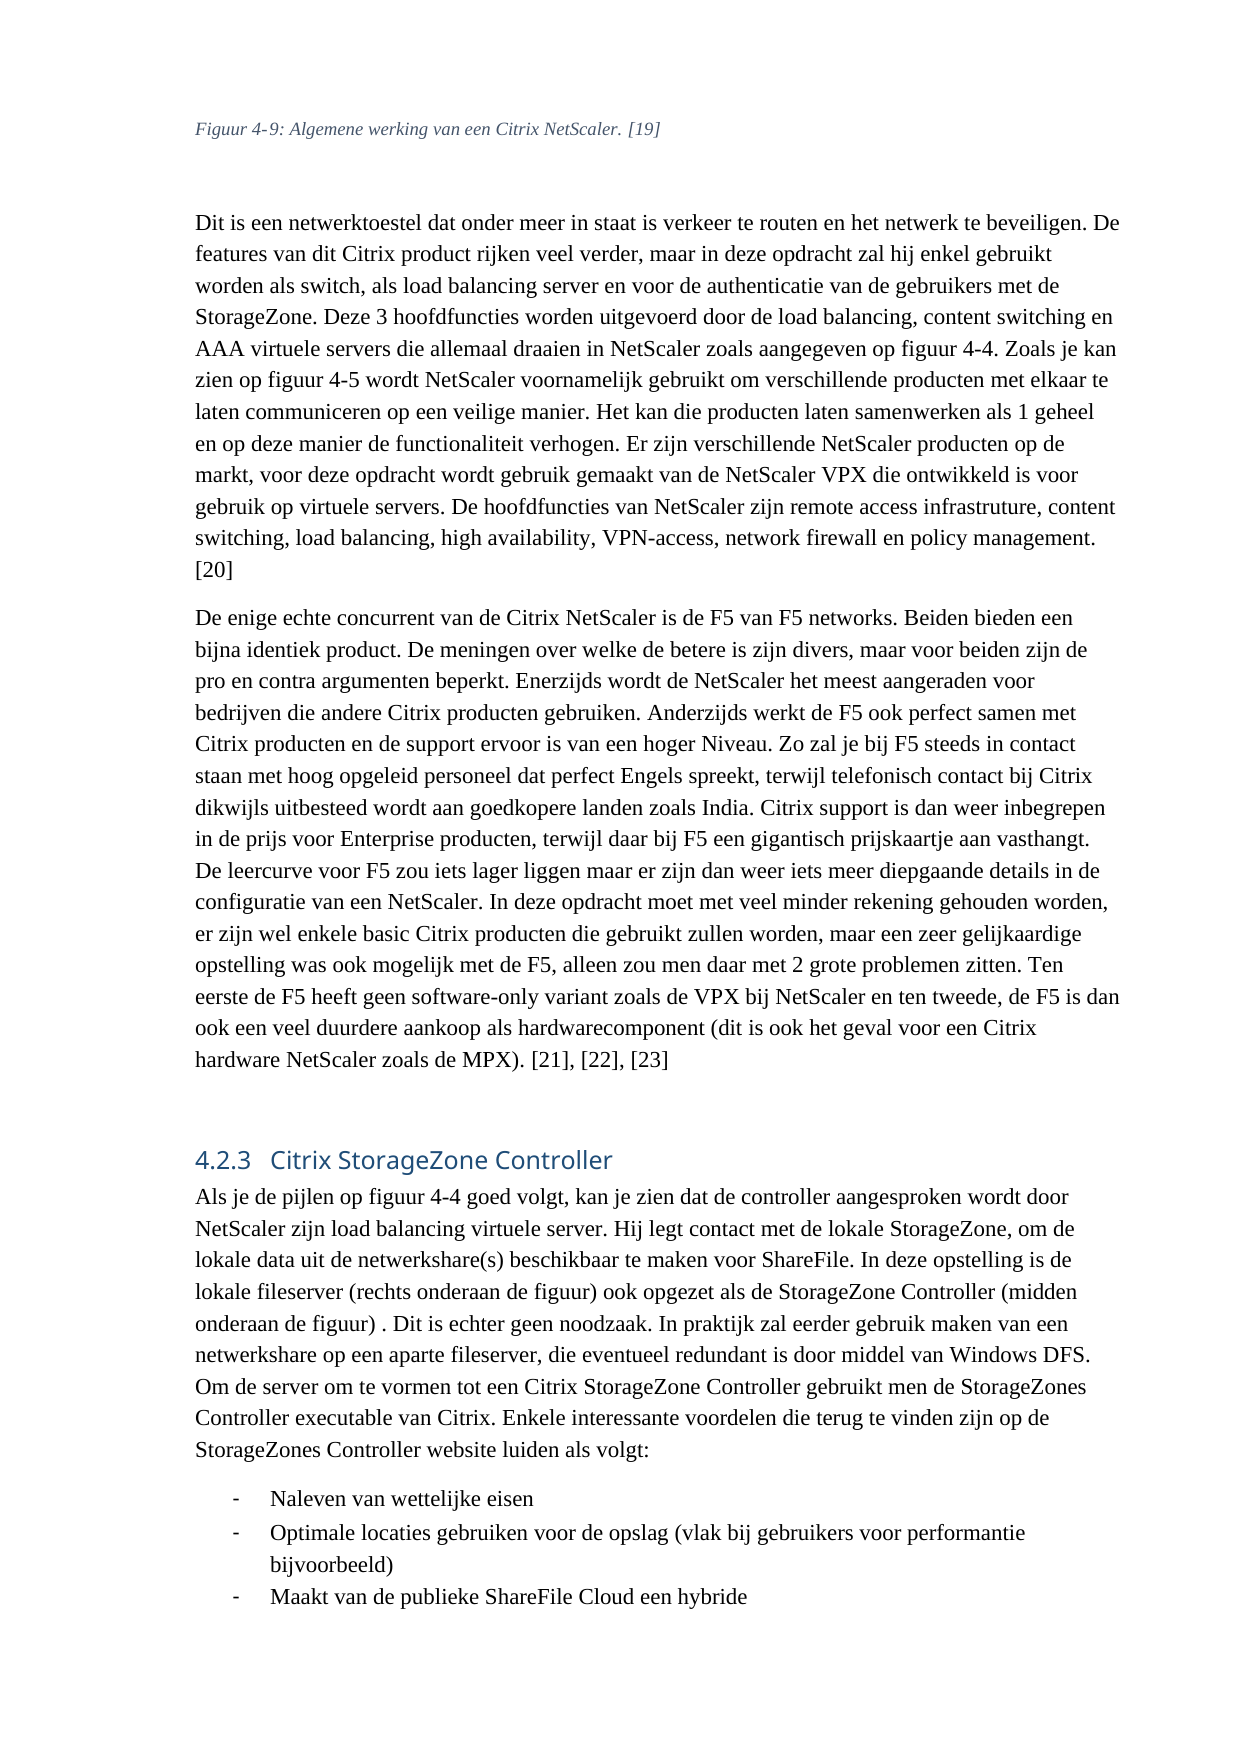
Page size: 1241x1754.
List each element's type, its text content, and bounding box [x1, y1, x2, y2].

text De enige echte concurrent van de Citrix NetScaler is de F5 van F5 networks. Beiden bieden een bijna identiek product. De meningen over welke de betere is zijn divers, maar voor beiden zijn de pro en contra argumenten beperkt. Enerzijds wordt de NetScaler het meest aangeraden voor bedrijven die andere Citrix producten gebruiken. Anderzijds werkt de F5 ook perfect samen met Citrix producten en de support ervoor is van een hoger Niveau. Zo zal je bij F5 steeds in contact staan met hoog opgeleid personeel dat perfect Engels spreekt, terwijl telefonisch contact bij Citrix dikwijls uitbesteed wordt aan goedkopere landen zoals India. Citrix support is dan weer inbegrepen in de prijs voor Enterprise producten, terwijl daar bij F5 een gigantisch prijskaartje aan vasthangt. De leercurve voor F5 zou iets lager liggen maar er zijn dan weer iets meer diepgaande details in de configuratie van een NetScaler. In deze opdracht moet met veel minder rekening gehouden worden, er zijn wel enkele basic Citrix producten die gebruikt zullen worden, maar een zeer gelijkaardige opstelling was ook mogelijk met de F5, alleen zou men daar met 2 grote problemen zitten. Ten eerste de F5 heeft geen software-only variant zoals de VPX bij NetScaler en ten tweede, de F5 is dan ook een veel duurdere aankoop als hardwarecomponent (dit is ook het geval voor een Citrix hardware NetScaler zoals de MPX). , , [195, 604, 1122, 1072]
text Figuur 4-5: Algemene werking van een Citrix NetScaler. [195, 118, 1122, 140]
list Optimale locaties gebruiken voor de opslag (vlak bij gebruikers voor performantie bijvoorbeeld) [232, 1518, 1122, 1577]
list Maakt van de publieke ShareFile Cloud een hybride [232, 1582, 1122, 1610]
text Dit is een netwerktoestel dat onder meer in staat is verkeer te routen en het netwerk te beveiligen. De features van dit Citrix product rijken veel verder, maar in deze opdracht zal hij enkel gebruikt worden als switch, als load balancing server en voor de authenticatie van de gebruikers met de StorageZone. Deze 3 hoofdfuncties worden uitgevoerd door de load balancing, content switching en AAA virtuele servers die allemaal draaien in NetScaler zoals aangegeven op figuur 4-4. Zoals je kan zien op figuur 4-5 wordt NetScaler voornamelijk gebruikt om verschillende producten met elkaar te laten communiceren op een veilige manier. Het kan die producten laten samenwerken als 1 geheel en op deze manier de functionaliteit verhogen. Er zijn verschillende NetScaler producten op de markt, voor deze opdracht wordt gebruik gemaakt van de NetScaler VPX die ontwikkeld is voor gebruik op virtuele servers. De hoofdfuncties van NetScaler zijn remote access infrastruture, content switching, load balancing, high availability, VPN-access, network firewall en policy management. [195, 209, 1122, 582]
list Naleven van wettelijke eisen [232, 1484, 1122, 1512]
text Als je de pijlen op figuur 4-4 goed volgt, kan je zien dat de controller aangesproken wordt door NetScaler zijn load balancing virtuele server. Hij legt contact met de lokale StorageZone, om de lokale data uit de netwerkshare(s) beschikbaar te maken voor ShareFile. In deze opstelling is de lokale fileserver (rechts onderaan de figuur) ook opgezet als de StorageZone Controller (midden onderaan de figuur) . Dit is echter geen noodzaak. In praktijk zal eerder gebruik maken van een netwerkshare op een aparte fileserver, die eventueel redundant is door middel van Windows DFS. Om de server om te vormen tot een Citrix StorageZone Controller gebruikt men de StorageZones Controller executable van Citrix. Enkele interessante voordelen die terug te vinden zijn op de StorageZones Controller website luiden als volgt: [195, 1183, 1122, 1462]
subtitle Citrix StorageZone Controller [195, 1142, 1122, 1177]
